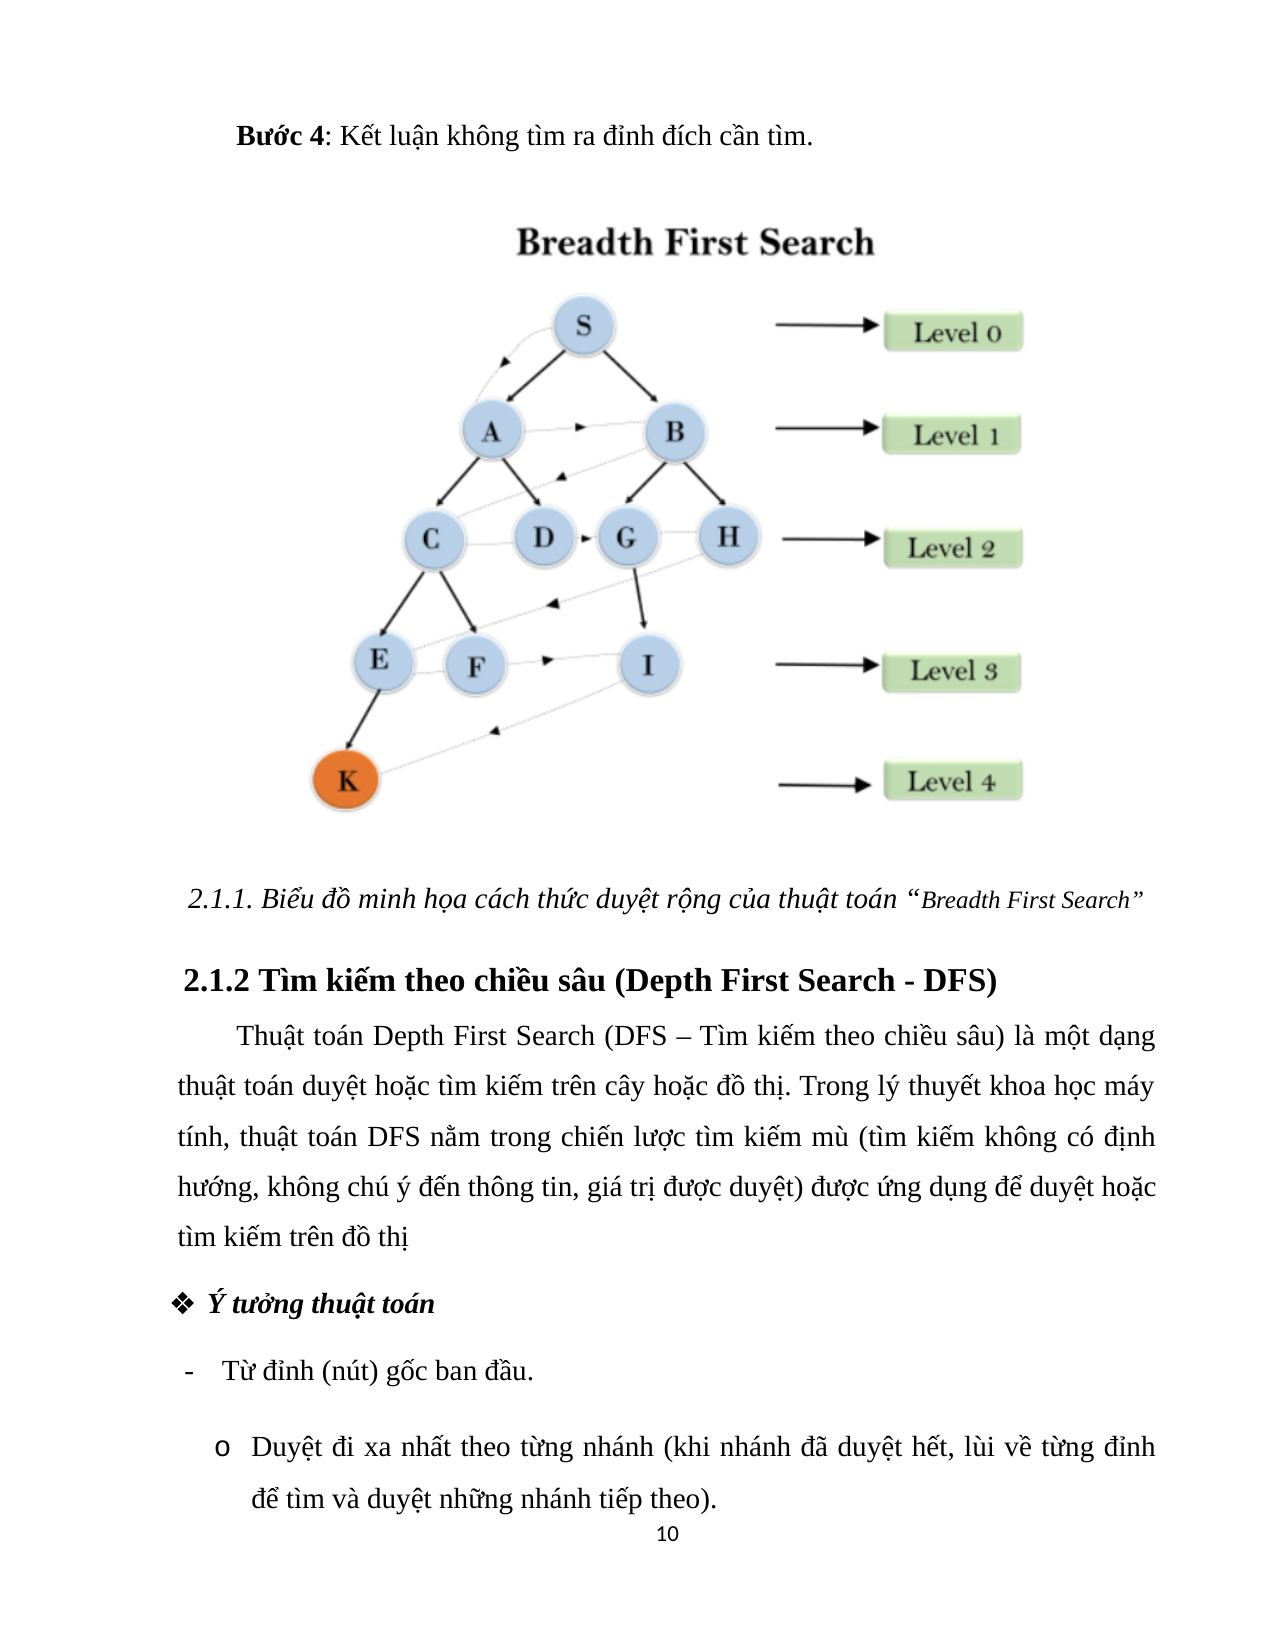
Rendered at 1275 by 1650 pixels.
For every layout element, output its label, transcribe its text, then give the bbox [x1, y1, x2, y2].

text Thuật toán Depth First Search (DFS – Tìm kiếm theo chiều sâu) là một dạng thuật toán duyệt hoặc tìm kiếm trên cây hoặc đồ thị. Trong lý thuyết khoa học máy tính, thuật toán DFS nằm trong chiến lược tìm kiếm mù (tìm kiếm không có định hướng, không chú ý đến thông tin, giá trị được duyệt) được ứng dụng để duyệt hoặc tìm kiếm trên đồ thị [177, 1018, 1157, 1253]
list Duyệt đi xa nhất theo từng nhánh (khi nhánh đã duyệt hết, lùi về từng đỉnh để tìm và duyệt những nhánh tiếp theo). [213, 1429, 1157, 1515]
picture [294, 197, 1067, 819]
text Bước 4: Kết luận không tìm ra đỉnh đích cần tìm. [236, 118, 1157, 152]
text 2.1.2 Tìm kiếm theo chiều sâu (Depth First Search - DFS) [183, 961, 1157, 999]
list Ý tưởng thuật toán [169, 1286, 1157, 1320]
list Từ đỉnh (nút) gốc ban đầu. [184, 1353, 1157, 1387]
